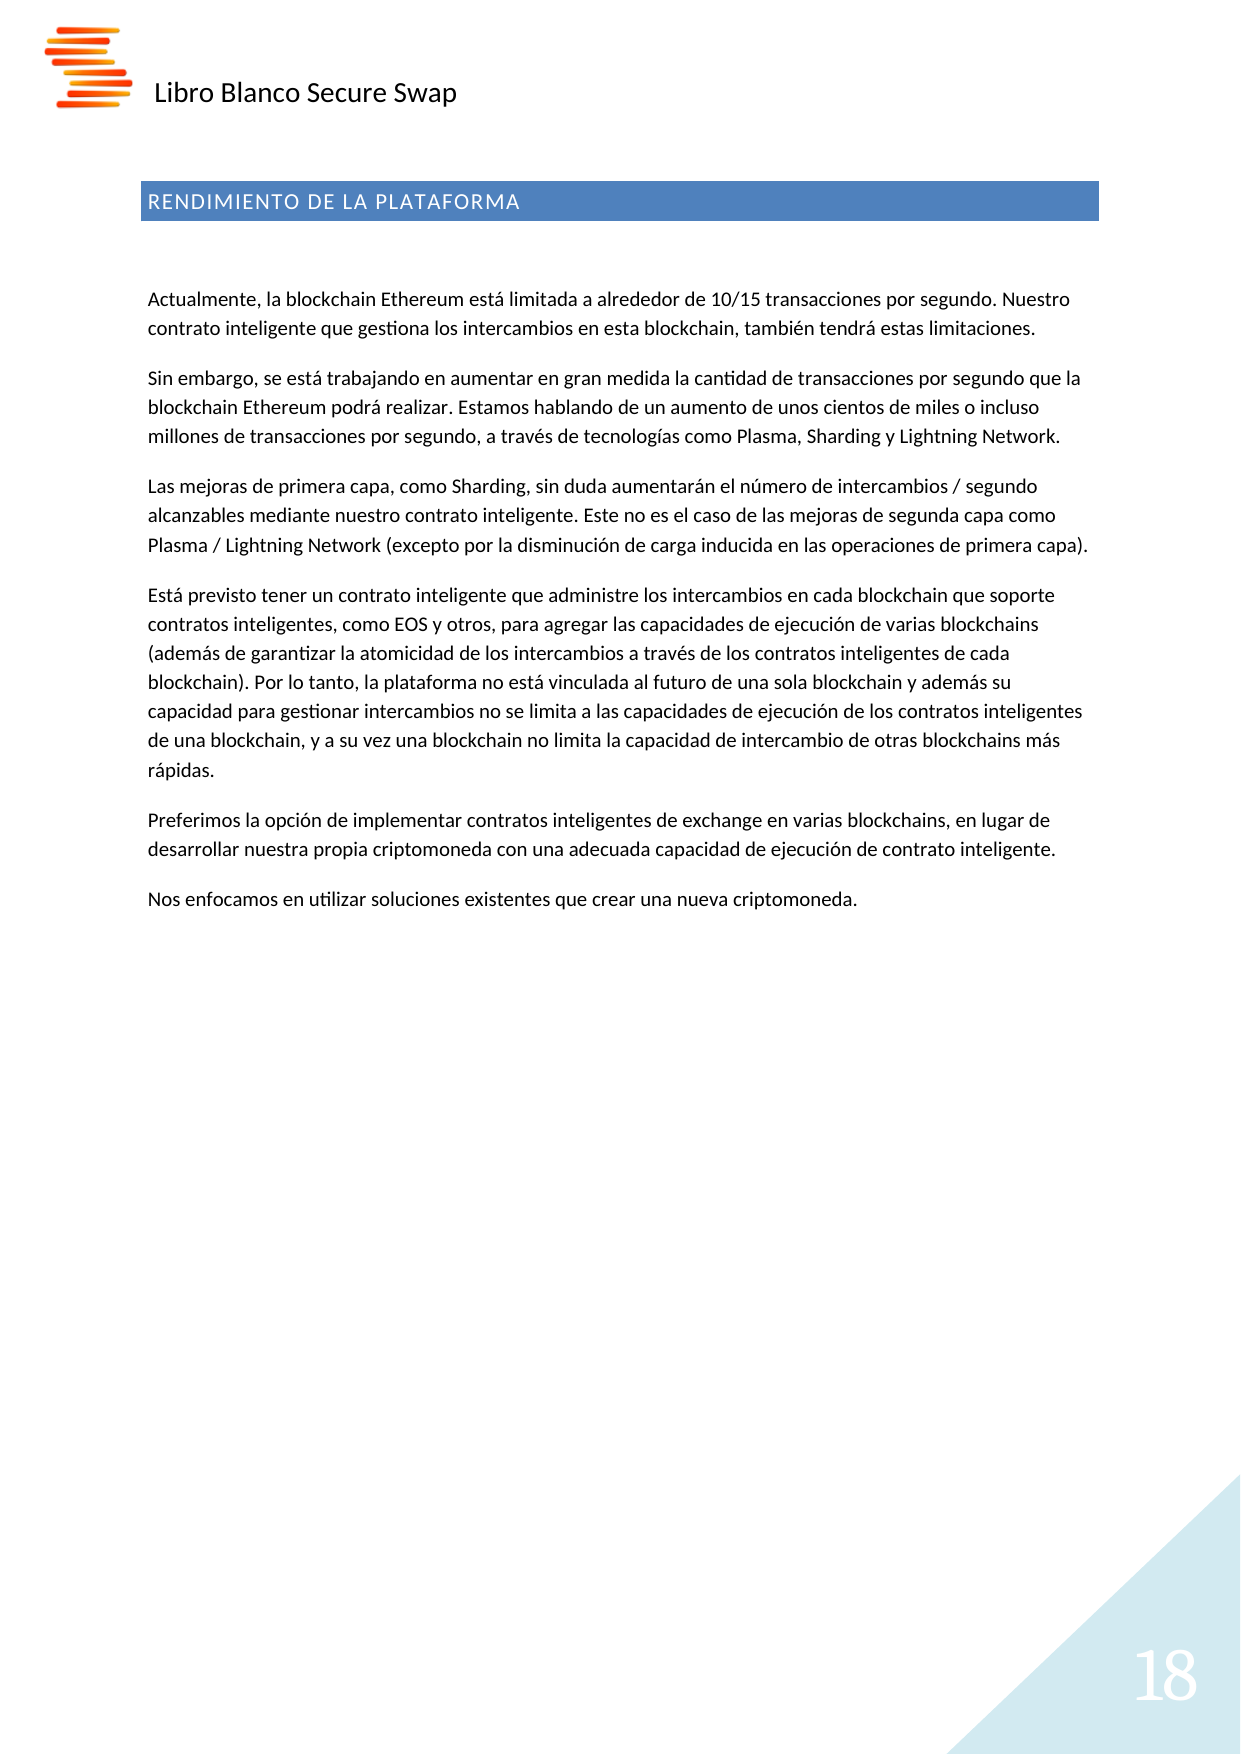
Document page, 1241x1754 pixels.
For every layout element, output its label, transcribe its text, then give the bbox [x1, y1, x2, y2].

text Está previsto tener un contrato inteligente que administre los intercambios en cada blockchain que soporte contratos inteligentes, como EOS y otros, para agregar las capacidades de ejecución de varias blockchains (además de garantizar la atomicidad de los intercambios a través de los contratos inteligentes de cada blockchain). Por lo tanto, la plataforma no está vinculada al futuro de una sola blockchain y además su capacidad para gestionar intercambios no se limita a las capacidades de ejecución de los contratos inteligentes de una blockchain, y a su vez una blockchain no limita la capacidad de intercambio de otras blockchains más rápidas. [148, 582, 1092, 782]
text Sin embargo, se está trabajando en aumentar en gran medida la cantidad de transacciones por segundo que la blockchain Ethereum podrá realizar. Estamos hablando de un aumento de unos cientos de miles o incluso millones de transacciones por segundo, a través de tecnologías como Plasma, Sharding y Lightning Network. [148, 365, 1092, 449]
text Actualmente, la blockchain Ethereum está limitada a alrededor de 10/15 transacciones por segundo. Nuestro contrato inteligente que gestiona los intercambios en esta blockchain, también tendrá estas limitaciones. [148, 286, 1092, 341]
text Las mejoras de primera capa, como Sharding, sin duda aumentarán el número de intercambios / segundo alcanzables mediante nuestro contrato inteligente. Este no es el caso de las mejoras de segunda capa como Plasma / Lightning Network (excepto por la disminución de carga inducida en las operaciones de primera capa). [148, 473, 1092, 557]
subtitle RENDIMIENTO DE la plataforma [148, 187, 1092, 215]
picture [44, 26, 133, 109]
text Preferimos la opción de implementar contratos inteligentes de exchange en varias blockchains, en lugar de desarrollar nuestra propia criptomoneda con una adecuada capacidad de ejecución de contrato inteligente. [148, 807, 1092, 861]
text Nos enfocamos en utilizar soluciones existentes que crear una nueva criptomoneda. [148, 886, 1092, 911]
